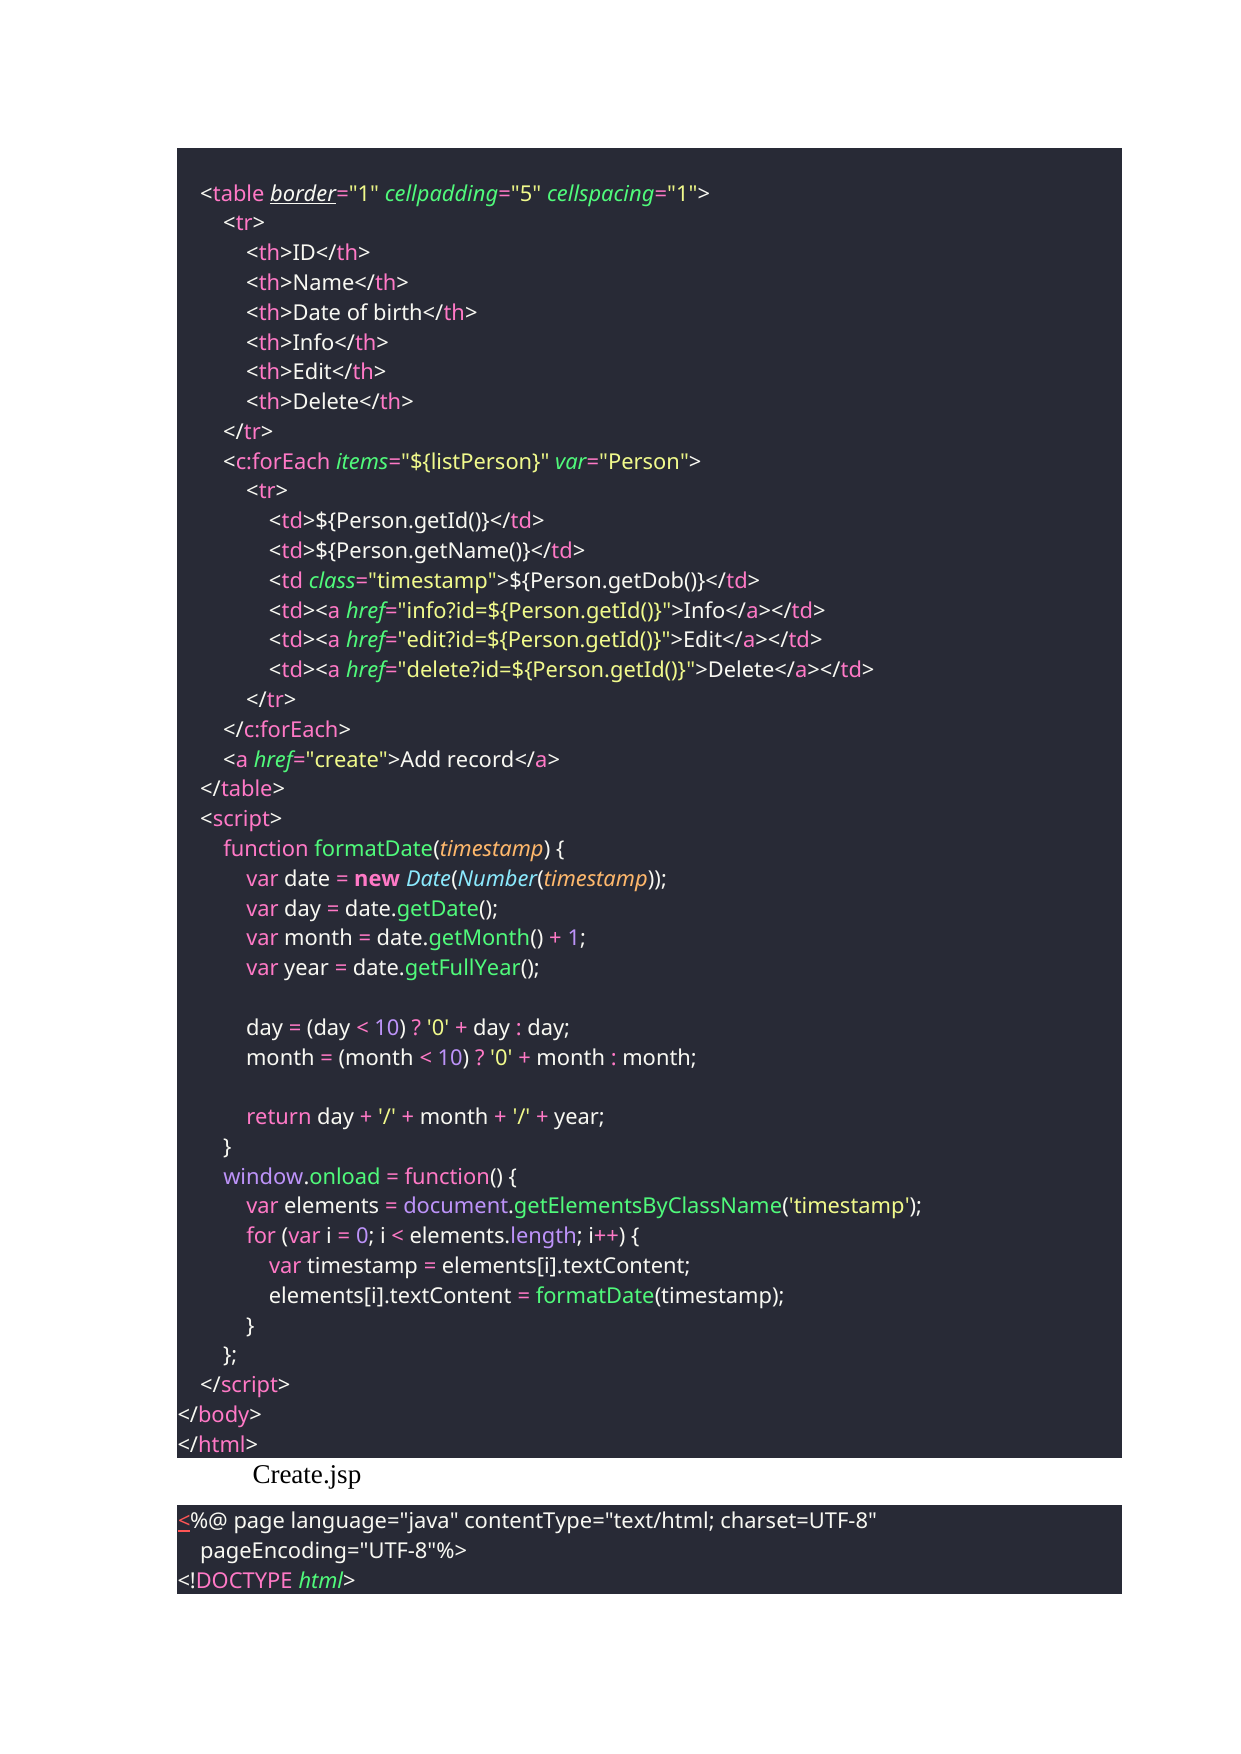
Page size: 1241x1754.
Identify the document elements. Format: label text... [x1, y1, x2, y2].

text }; [177, 1339, 1122, 1369]
text <a href="create">Add record</a> [177, 743, 1122, 773]
text } [177, 1309, 1122, 1339]
text day = (day < 10) ? '0' + day : day; [177, 1012, 1122, 1041]
text <th>Edit</th> [177, 356, 1122, 386]
text <th>Info</th> [177, 326, 1122, 356]
text <td>${Person.getId()}</td> [177, 505, 1122, 535]
text for (var i = 0; i < elements.length; i++) { [177, 1220, 1122, 1250]
list Create.jsp [252, 1458, 1122, 1490]
text </c:forEach> [177, 714, 1122, 743]
text pageEncoding="UTF-8"%> [177, 1535, 1122, 1565]
text </html> [177, 1429, 1122, 1458]
text <script> [177, 803, 1122, 833]
text </tr> [177, 684, 1122, 714]
text <th>Date of birth</th> [177, 297, 1122, 326]
text <table border="1" cellpadding="5" cellspacing="1"> [177, 177, 1122, 207]
text var elements = document.getElementsByClassName('timestamp'); [177, 1190, 1122, 1220]
text window.onload = function() { [177, 1161, 1122, 1190]
text function formatDate(timestamp) { [177, 833, 1122, 863]
text } [177, 1131, 1122, 1161]
text var day = date.getDate(); [177, 892, 1122, 922]
text </tr> [177, 416, 1122, 446]
text <td>${Person.getName()}</td> [177, 535, 1122, 565]
text return day + '/' + month + '/' + year; [177, 1101, 1122, 1131]
text var date = new Date(Number(timestamp)); [177, 863, 1122, 892]
text var month = date.getMonth() + 1; [177, 922, 1122, 952]
text </body> [177, 1399, 1122, 1429]
text <tr> [177, 207, 1122, 237]
text var year = date.getFullYear(); [177, 952, 1122, 982]
text <th>ID</th> [177, 237, 1122, 267]
text <td><a href="delete?id=${Person.getId()}">Delete</a></td> [177, 654, 1122, 684]
text <!DOCTYPE html> [177, 1565, 1122, 1594]
text <td><a href="info?id=${Person.getId()}">Info</a></td> [177, 594, 1122, 624]
text <td class="timestamp">${Person.getDob()}</td> [177, 565, 1122, 594]
text <%@ page language="java" contentType="text/html; charset=UTF-8" [177, 1505, 1122, 1535]
text <td><a href="edit?id=${Person.getId()}">Edit</a></td> [177, 624, 1122, 654]
text <th>Delete</th> [177, 386, 1122, 416]
text elements[i].textContent = formatDate(timestamp); [177, 1280, 1122, 1309]
text var timestamp = elements[i].textContent; [177, 1250, 1122, 1280]
text <c:forEach items="${listPerson}" var="Person"> [177, 446, 1122, 475]
text </script> [177, 1369, 1122, 1399]
text <th>Name</th> [177, 267, 1122, 297]
text <tr> [177, 475, 1122, 505]
text month = (month < 10) ? '0' + month : month; [177, 1041, 1122, 1071]
text </table> [177, 773, 1122, 803]
